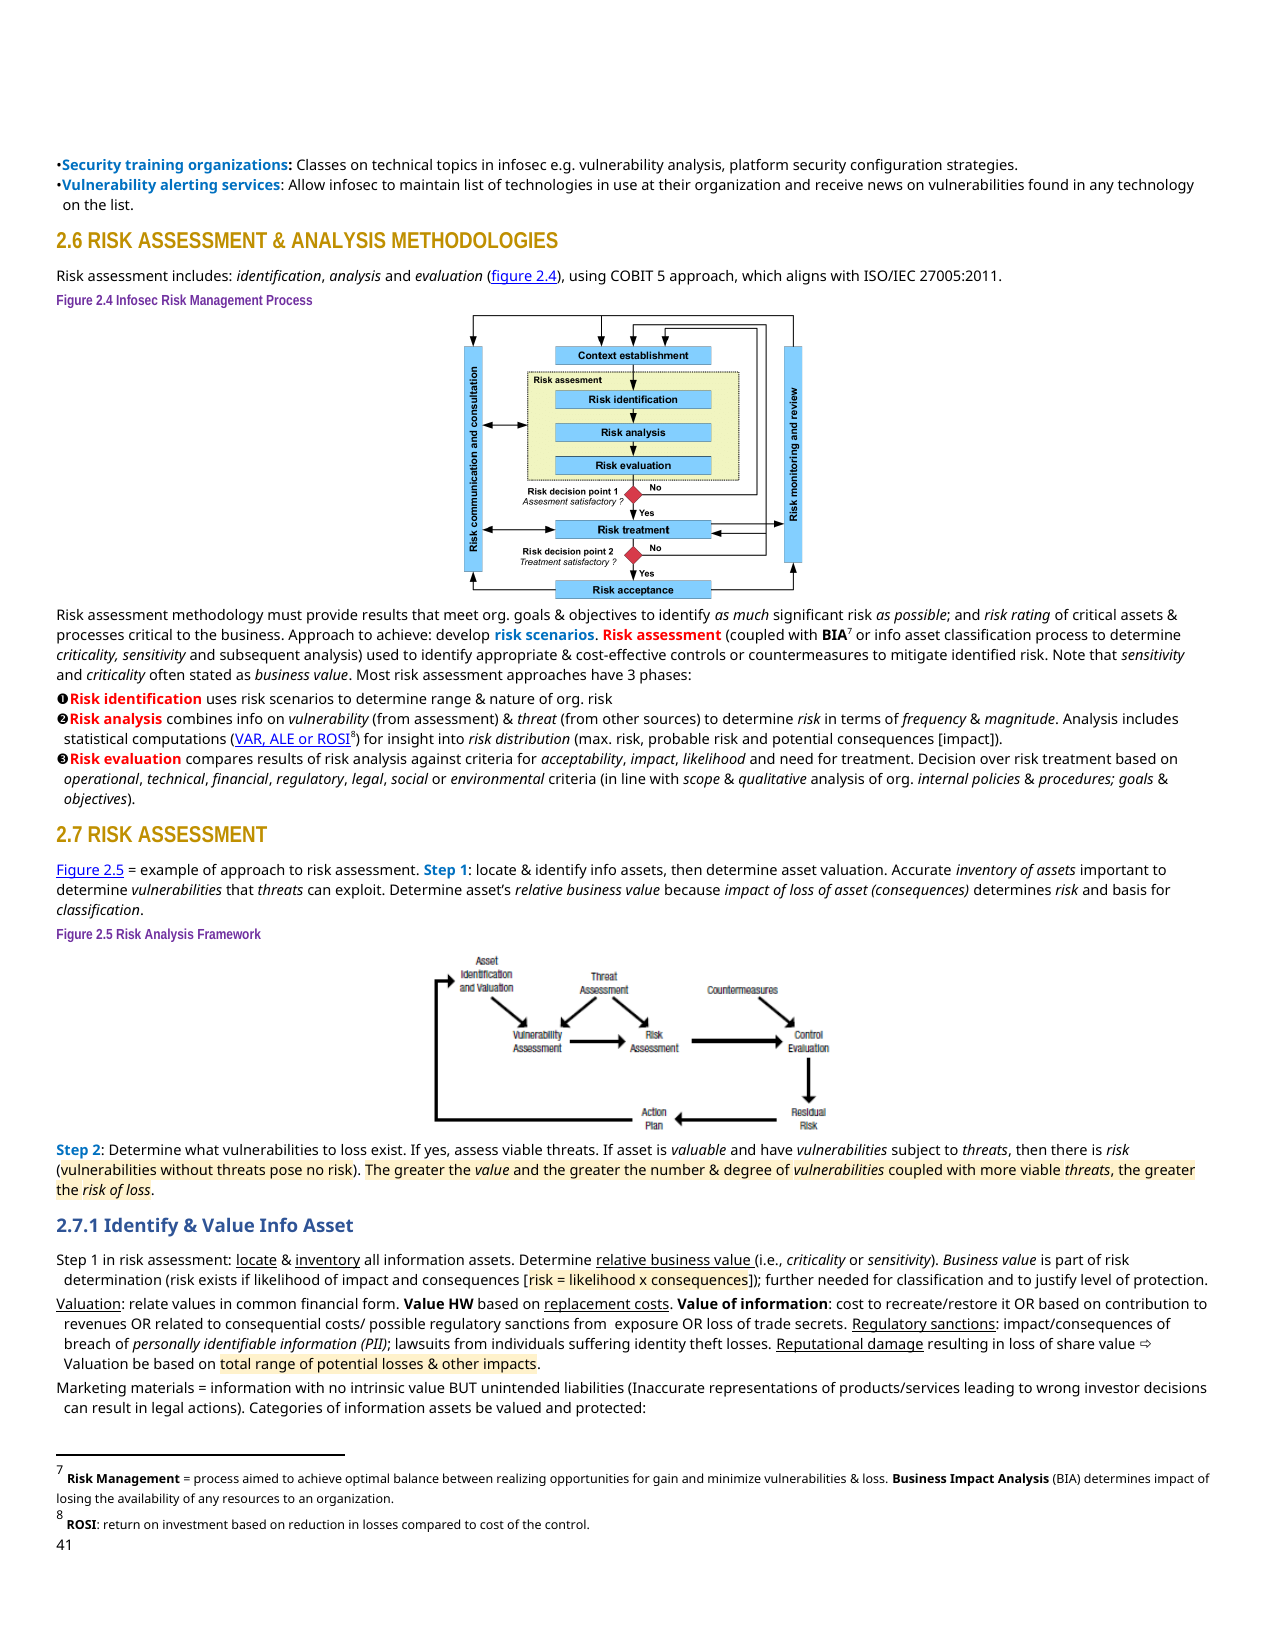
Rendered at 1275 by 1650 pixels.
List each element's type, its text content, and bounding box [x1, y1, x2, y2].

text Risk assessment methodology must provide results that meet org. goals & objectives to identify as much significant risk as possible; and risk rating of critical assets & processes critical to the business. Approach to achieve: develop risk scenarios. Risk assessment (coupled with BIA or info asset classification process to determine criticality, sensitivity and subsequent analysis) used to identify appropriate & cost-effective controls or countermeasures to mitigate identified risk. Note that sensitivity and criticality often stated as business value. Most risk assessment approaches have 3 phases: [56, 605, 1209, 685]
subtitle 2.6 RISK ASSESSMENT & ANALYSIS METHODOLOGIES [56, 227, 1209, 253]
text Step 2: Determine what vulnerabilities to loss exist. If yes, assess viable threats. If asset is valuable and have vulnerabilities subject to threats, then there is risk (vulnerabilities without threats pose no risk). The greater the value and the greater the number & degree of vulnerabilities coupled with more viable threats, the greater the risk of loss. [56, 1140, 1209, 1200]
picture [430, 948, 836, 1134]
text Risk identification uses risk scenarios to determine range & nature of org. risk [56, 689, 1209, 709]
text Step 1 in risk assessment: locate & inventory all information assets. Determine relative business value (i.e., criticality or sensitivity). Business value is part of risk determination (risk exists if likelihood of impact and consequences [risk = likelihood x consequences]); further needed for classification and to justify level of protection. [56, 1250, 1209, 1290]
text Risk analysis combines info on vulnerability (from assessment) & threat (from other sources) to determine risk in terms of frequency & magnitude. Analysis includes statistical computations (VAR, ALE or ROSI) for insight into risk distribution (max. risk, probable risk and potential consequences [impact]). [56, 709, 1209, 749]
text Valuation: relate values in common financial form. Value HW based on replacement costs. Value of information: cost to recreate/restore it OR based on contribution to revenues OR related to consequential costs/ possible regulatory sanctions from exposure OR loss of trade secrets. Regulatory sanctions: impact/consequences of breach of personally identifiable information (PII); lawsuits from individuals suffering identity theft losses. Reputational damage resulting in loss of share value Valuation be based on total range of potential losses & other impacts. [56, 1294, 1209, 1374]
text Risk evaluation compares results of risk analysis against criteria for acceptability, impact, likelihood and need for treatment. Decision over risk treatment based on operational, technical, financial, regulatory, legal, social or environmental criteria (in line with scope & qualitative analysis of org. internal policies & procedures; goals & objectives). [56, 749, 1209, 808]
subtitle Figure 2.5 Risk Analysis Framework [56, 926, 1209, 942]
subtitle Figure 2.4 Infosec Risk Management Process [56, 292, 1209, 308]
text Marketing materials = information with no intrinsic value BUT unintended liabilities (Inaccurate representations of products/services leading to wrong investor decisions can result in legal actions). Categories of information assets be valued and protected: [56, 1378, 1209, 1418]
picture [463, 314, 803, 599]
subtitle 2.7 RISK ASSESSMENT [56, 821, 1209, 847]
text Risk assessment includes: identification, analysis and evaluation (figure 2.4), using COBIT 5 approach, which aligns with ISO/IEC 27005:2011. [56, 266, 1209, 286]
text •Security training organizations: Classes on technical topics in infosec e.g. vulnerability analysis, platform security configuration strategies. [56, 154, 1209, 174]
subtitle 2.7.1 Identify & Value Info Asset [56, 1212, 1209, 1238]
text Figure 2.5 = example of approach to risk assessment. Step 1: locate & identify info assets, then determine asset valuation. Accurate inventory of assets important to determine vulnerabilities that threats can exploit. Determine asset’s relative business value because impact of loss of asset (consequences) determines risk and basis for classification. [56, 860, 1209, 919]
text •Vulnerability alerting services: Allow infosec to maintain list of technologies in use at their organization and receive news on vulnerabilities found in any technology on the list. [56, 174, 1209, 214]
